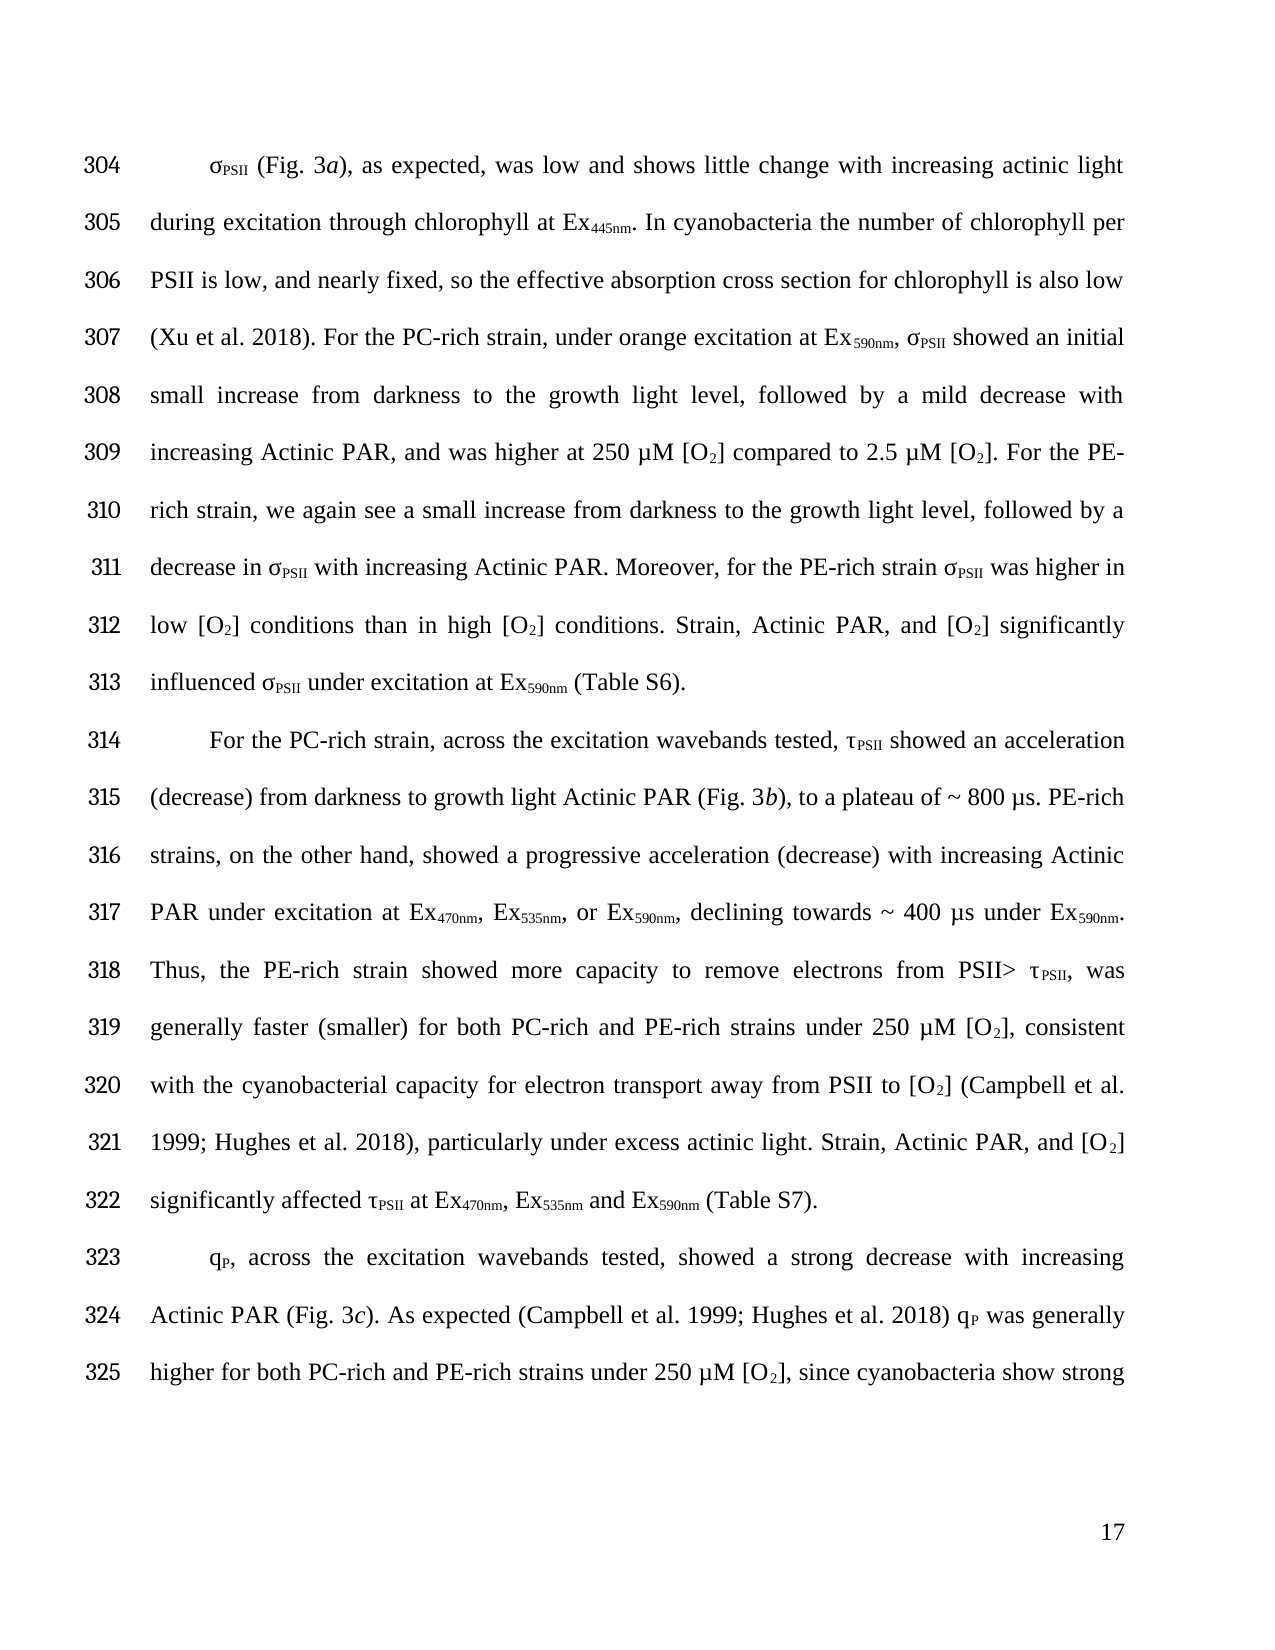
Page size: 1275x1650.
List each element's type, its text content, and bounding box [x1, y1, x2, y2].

text σPSII (Fig. 3a), as expected, was low and shows little change with increasing actinic light during excitation through chlorophyll at Ex445nm. In cyanobacteria the number of chlorophyll per PSII is low, and nearly fixed, so the effective absorption cross section for chlorophyll is also low (Xu et al. 2018). For the PC-rich strain, under orange excitation at Ex590nm, σPSII showed an initial small increase from darkness to the growth light level, followed by a mild decrease with increasing Actinic PAR, and was higher at 250 µM [O2] compared to 2.5 µM [O2]. For the PE-rich strain, we again see a small increase from darkness to the growth light level, followed by a decrease in σPSII with increasing Actinic PAR. Moreover, for the PE-rich strain σPSII was higher in low [O2] conditions than in high [O2] conditions. Strain, Actinic PAR, and [O2] significantly influenced σPSII under excitation at Ex590nm (Table S6). [150, 150, 1125, 696]
text For the PC-rich strain, across the excitation wavebands tested, τPSII showed an acceleration (decrease) from darkness to growth light Actinic PAR (Fig. 3b), to a plateau of ~ 800 µs. PE-rich strains, on the other hand, showed a progressive acceleration (decrease) with increasing Actinic PAR under excitation at Ex470nm, Ex535nm, or Ex590nm, declining towards ~ 400 µs under Ex590nm. Thus, the PE-rich strain showed more capacity to remove electrons from PSII> τPSII, was generally faster (smaller) for both PC-rich and PE-rich strains under 250 µM [O2], consistent with the cyanobacterial capacity for electron transport away from PSII to [O2] (Campbell et al. 1999; Hughes et al. 2018), particularly under excess actinic light. Strain, Actinic PAR, and [O2] significantly affected τPSII at Ex470nm, Ex535nm and Ex590nm (Table S7). [150, 725, 1125, 1214]
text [150, 1242, 1125, 1386]
